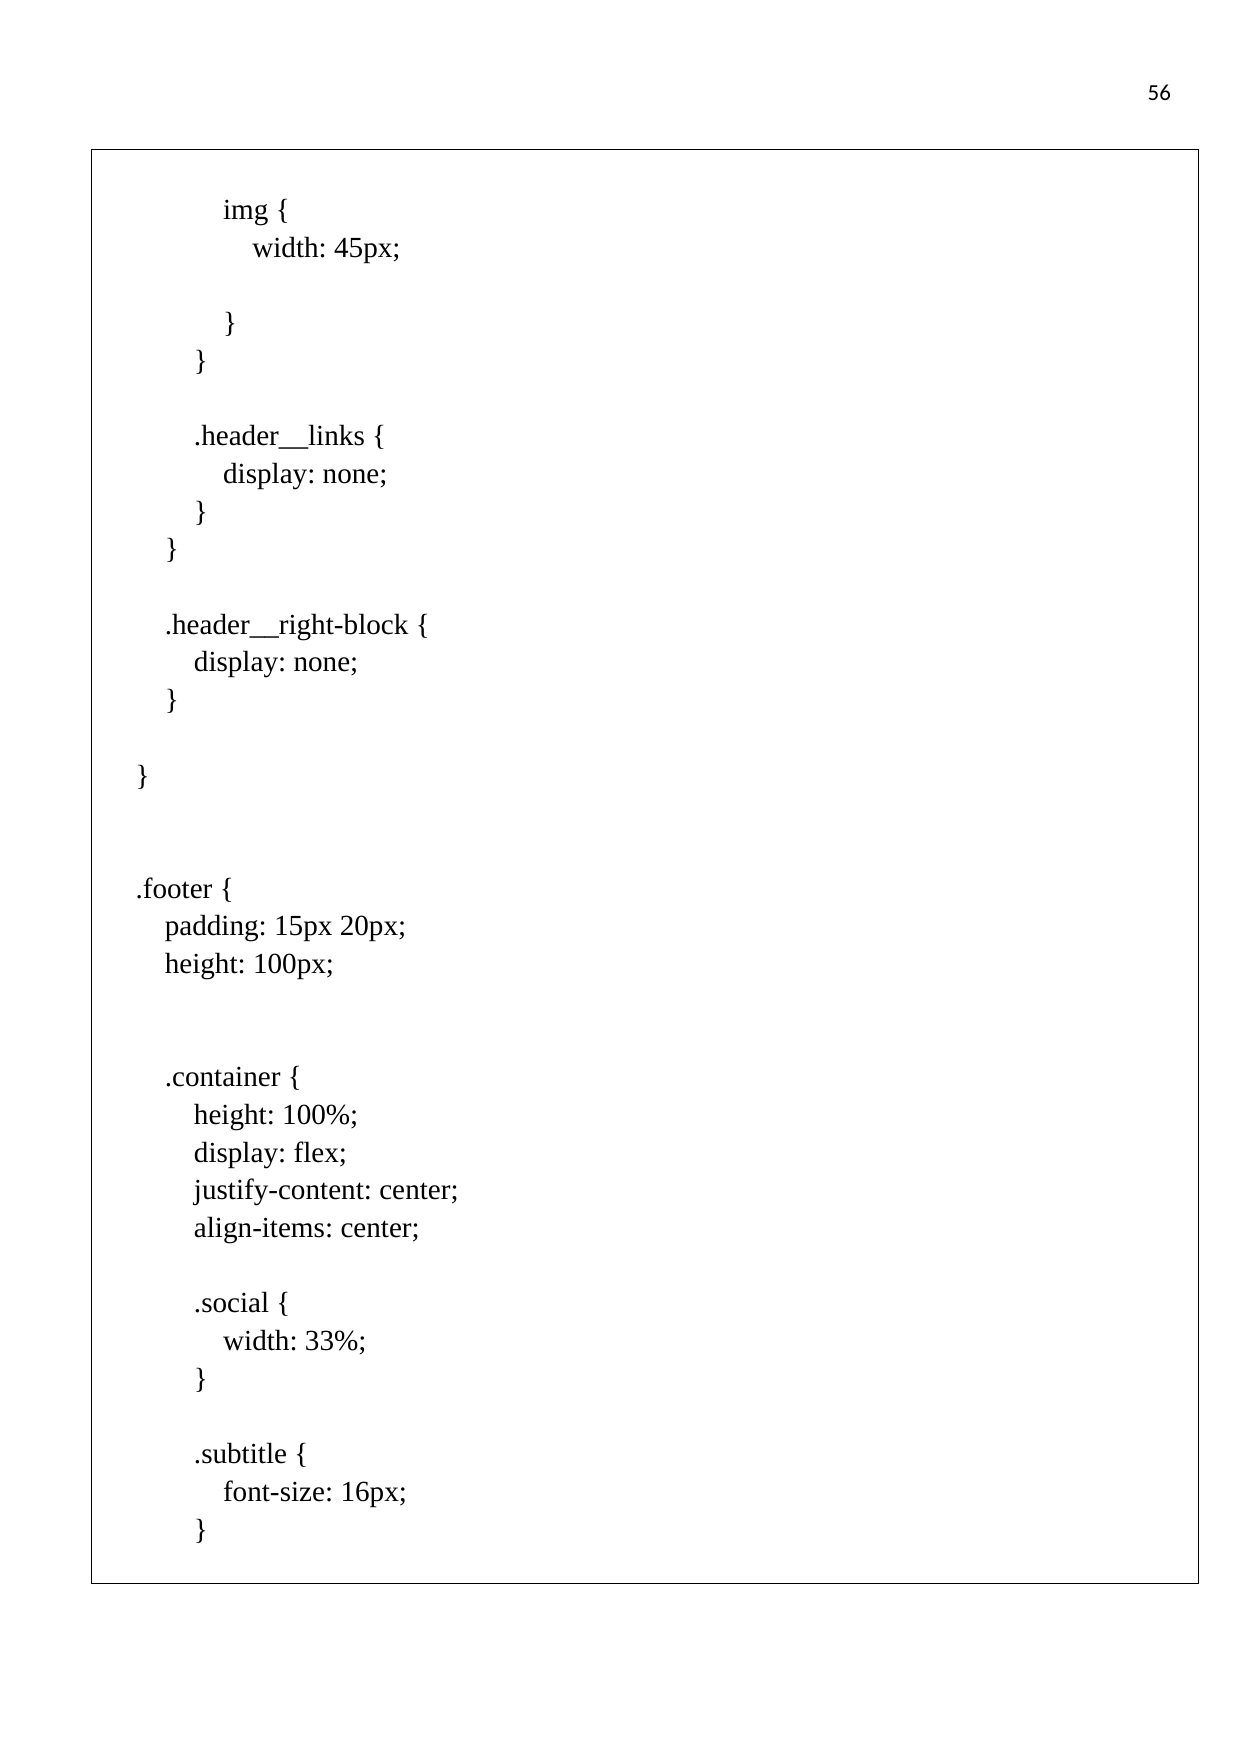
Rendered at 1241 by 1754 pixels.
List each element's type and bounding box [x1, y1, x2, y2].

table_header [92, 150, 1198, 1583]
